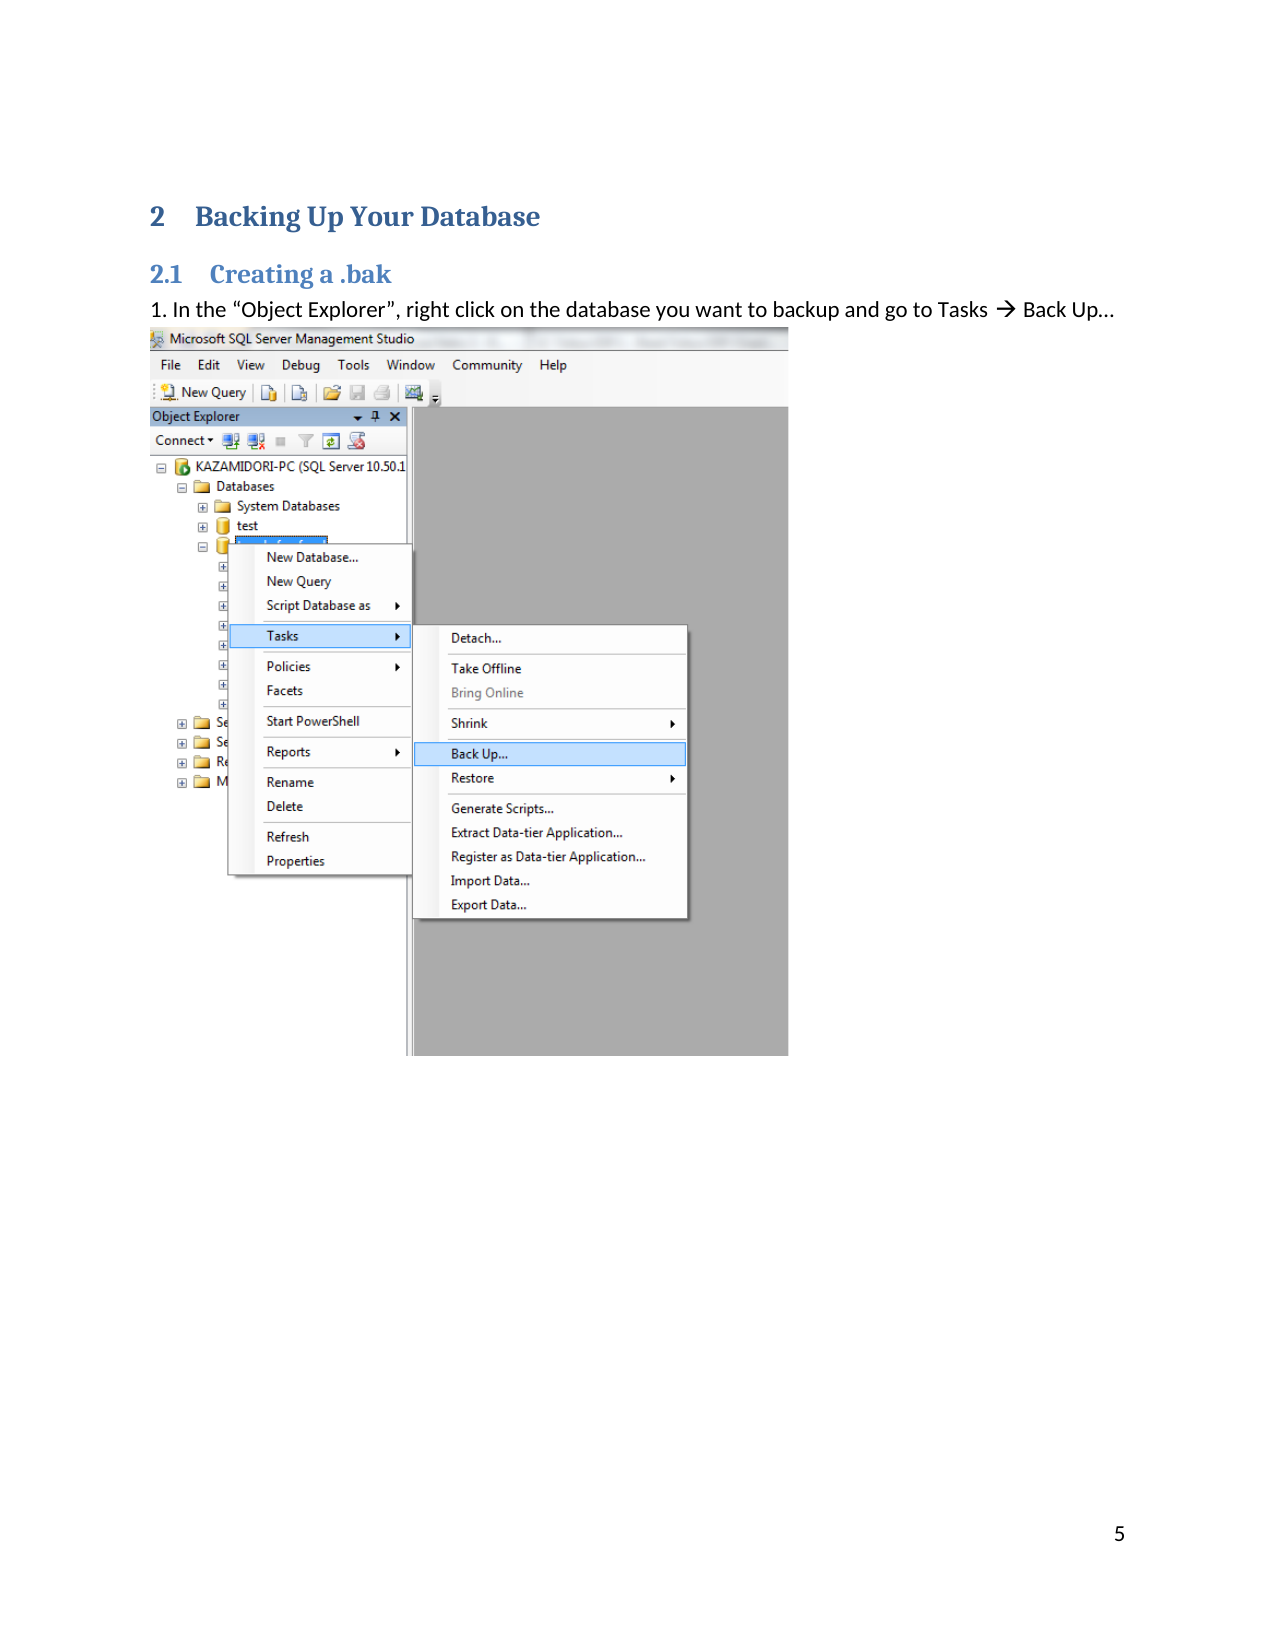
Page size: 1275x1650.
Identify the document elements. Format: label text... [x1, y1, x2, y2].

subtitle Creating a .bak [150, 259, 1125, 291]
subtitle Backing Up Your Database [150, 200, 1125, 233]
text 1. In the “Object Explorer”, right click on the database you want to backup and go to Tasks Back Up… [150, 295, 1125, 323]
picture [150, 327, 789, 1056]
